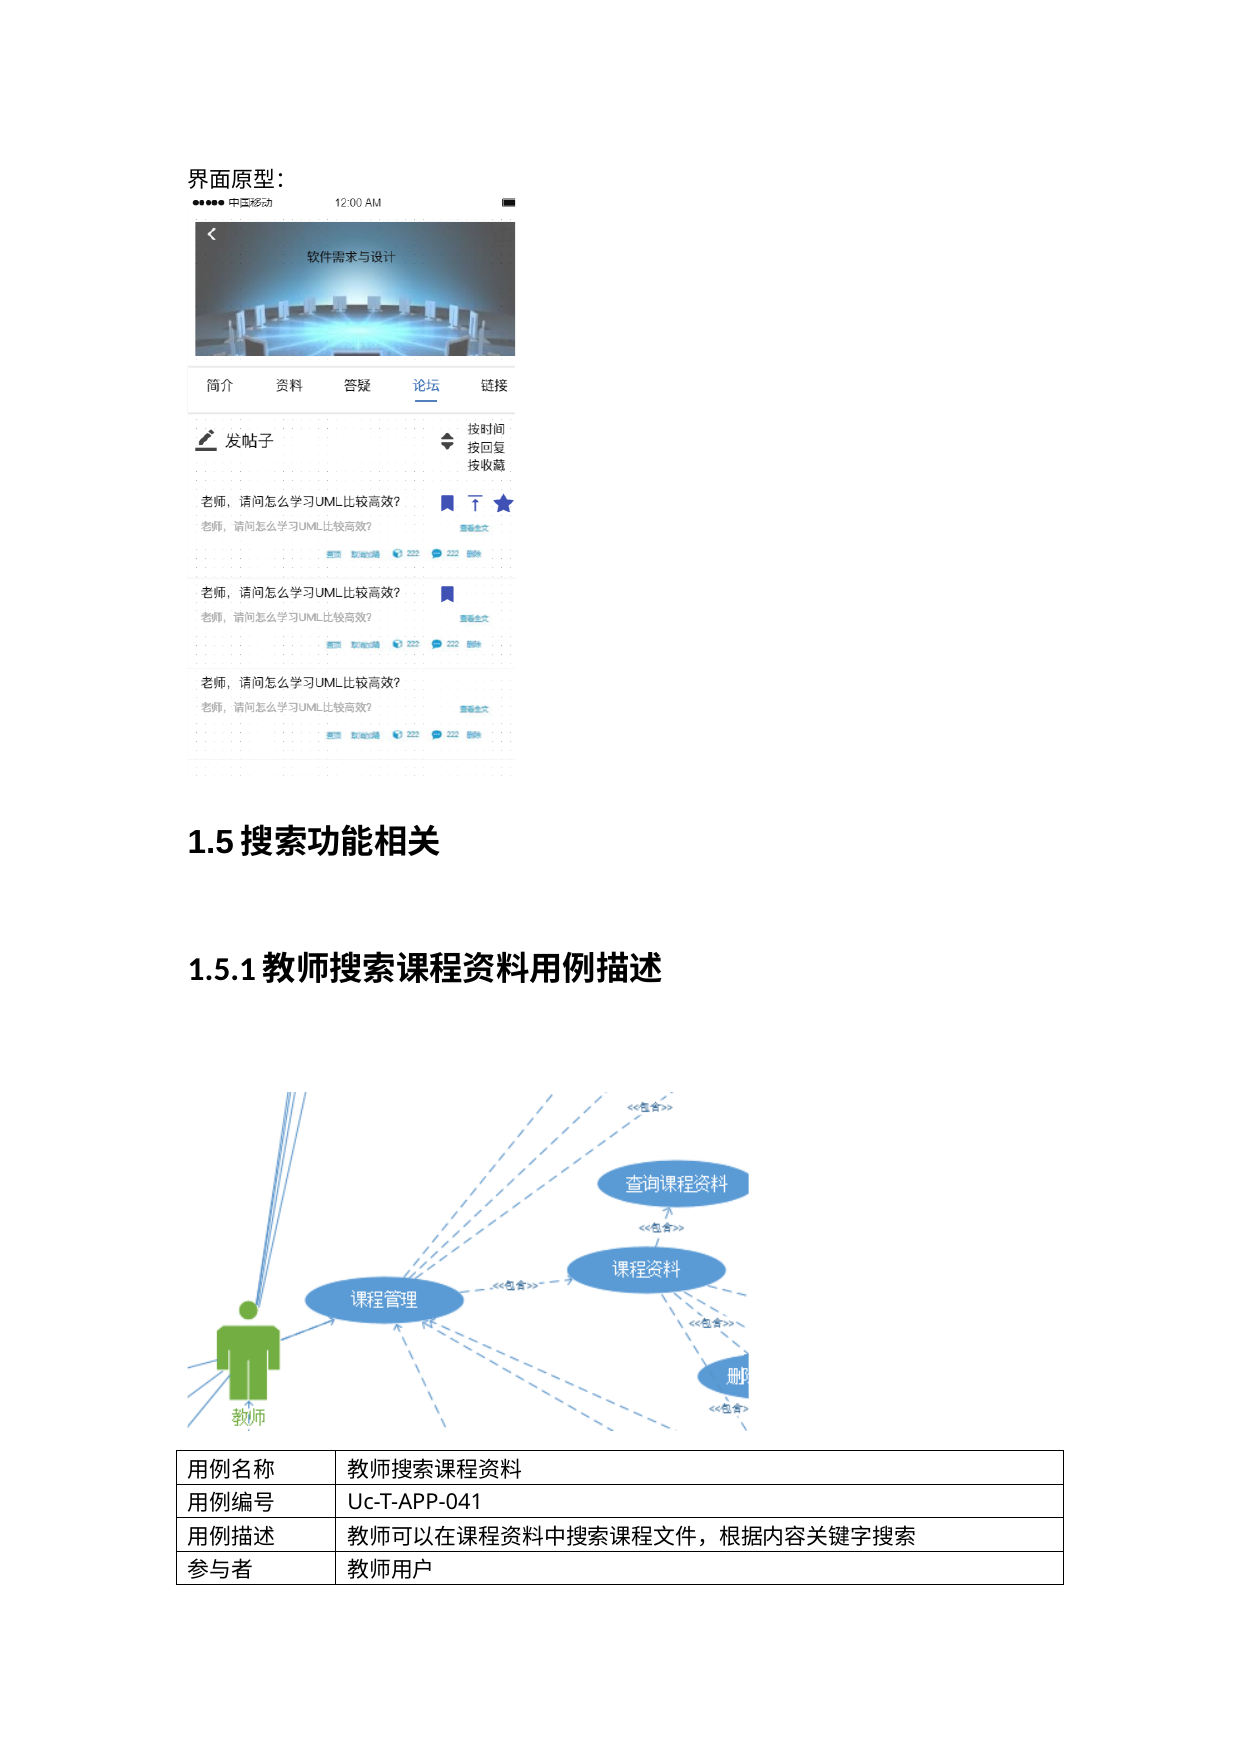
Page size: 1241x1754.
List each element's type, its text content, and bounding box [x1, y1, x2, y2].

table_header 教师搜索课程资料 [336, 1451, 1063, 1484]
subtitle 1.5搜索功能相关 [187, 807, 1053, 872]
table_cell Uc-T-APP-041 [336, 1485, 1063, 1517]
table_cell 教师用户 [336, 1552, 1063, 1584]
table_cell 用例编号 [177, 1485, 335, 1517]
text 界面原型： [187, 162, 1053, 194]
table_cell 用例描述 [177, 1518, 335, 1551]
table_header 用例名称 [177, 1451, 335, 1484]
picture [187, 1092, 749, 1431]
subtitle 1.5.1教师搜索课程资料用例描述 [187, 933, 1053, 998]
table_cell 教师可以在课程资料中搜索课程文件，根据内容关键字搜索 [336, 1518, 1063, 1551]
picture [187, 194, 516, 780]
table_cell 参与者 [177, 1552, 335, 1584]
